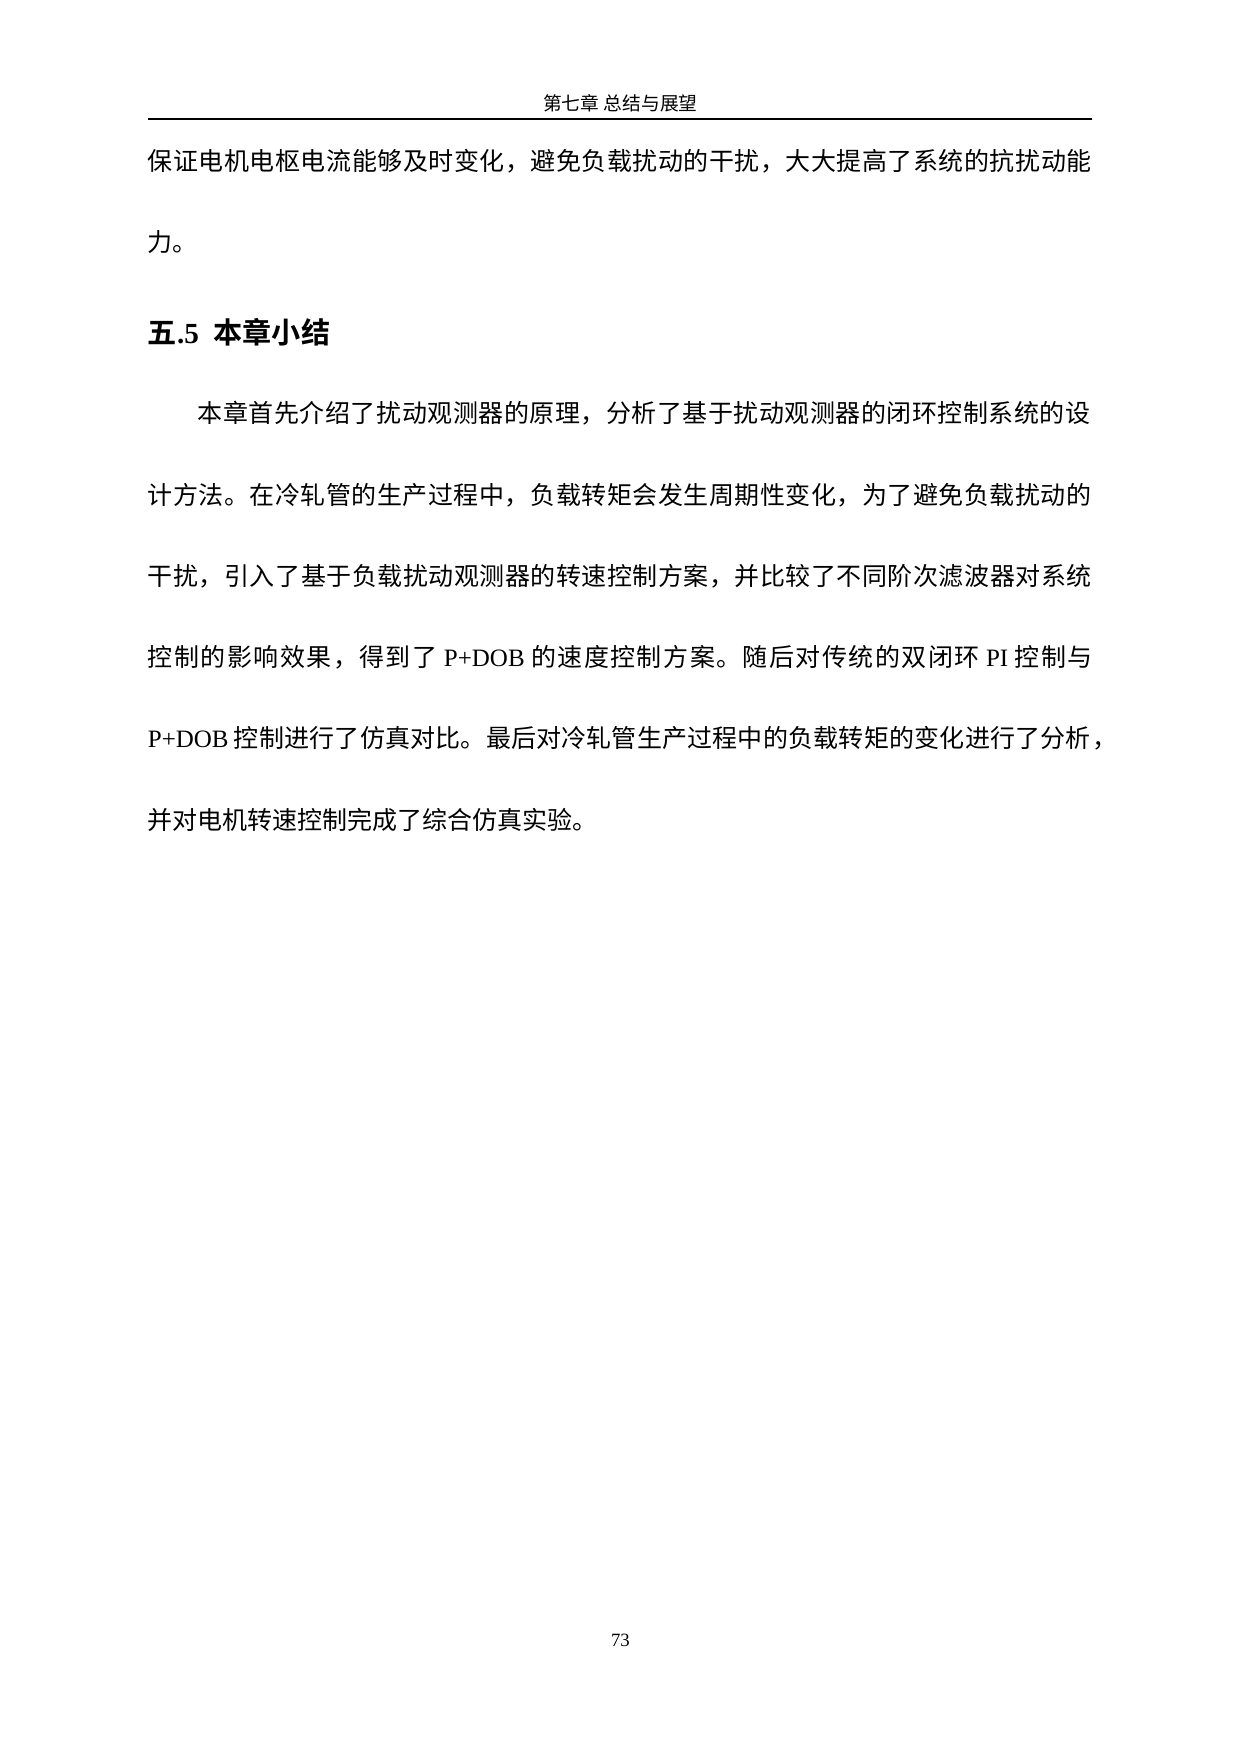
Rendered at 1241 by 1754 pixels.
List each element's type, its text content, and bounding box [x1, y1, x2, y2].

text 本章首先介绍了扰动观测器的原理，分析了基于扰动观测器的闭环控制系统的设计方法。在冷轧管的生产过程中，负载转矩会发生周期性变化，为了避免负载扰动的干扰，引入了基于负载扰动观测器的转速控制方案，并比较了不同阶次滤波器对系统控制的影响效果，得到了P+DOB的速度控制方案。随后对传统的双闭环PI控制与P+DOB控制进行了仿真对比。最后对冷轧管生产过程中的负载转矩的变化进行了分析，并对电机转速控制完成了综合仿真实验。 [148, 379, 1092, 851]
subtitle 本章小结 [148, 298, 1092, 363]
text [148, 127, 1092, 273]
